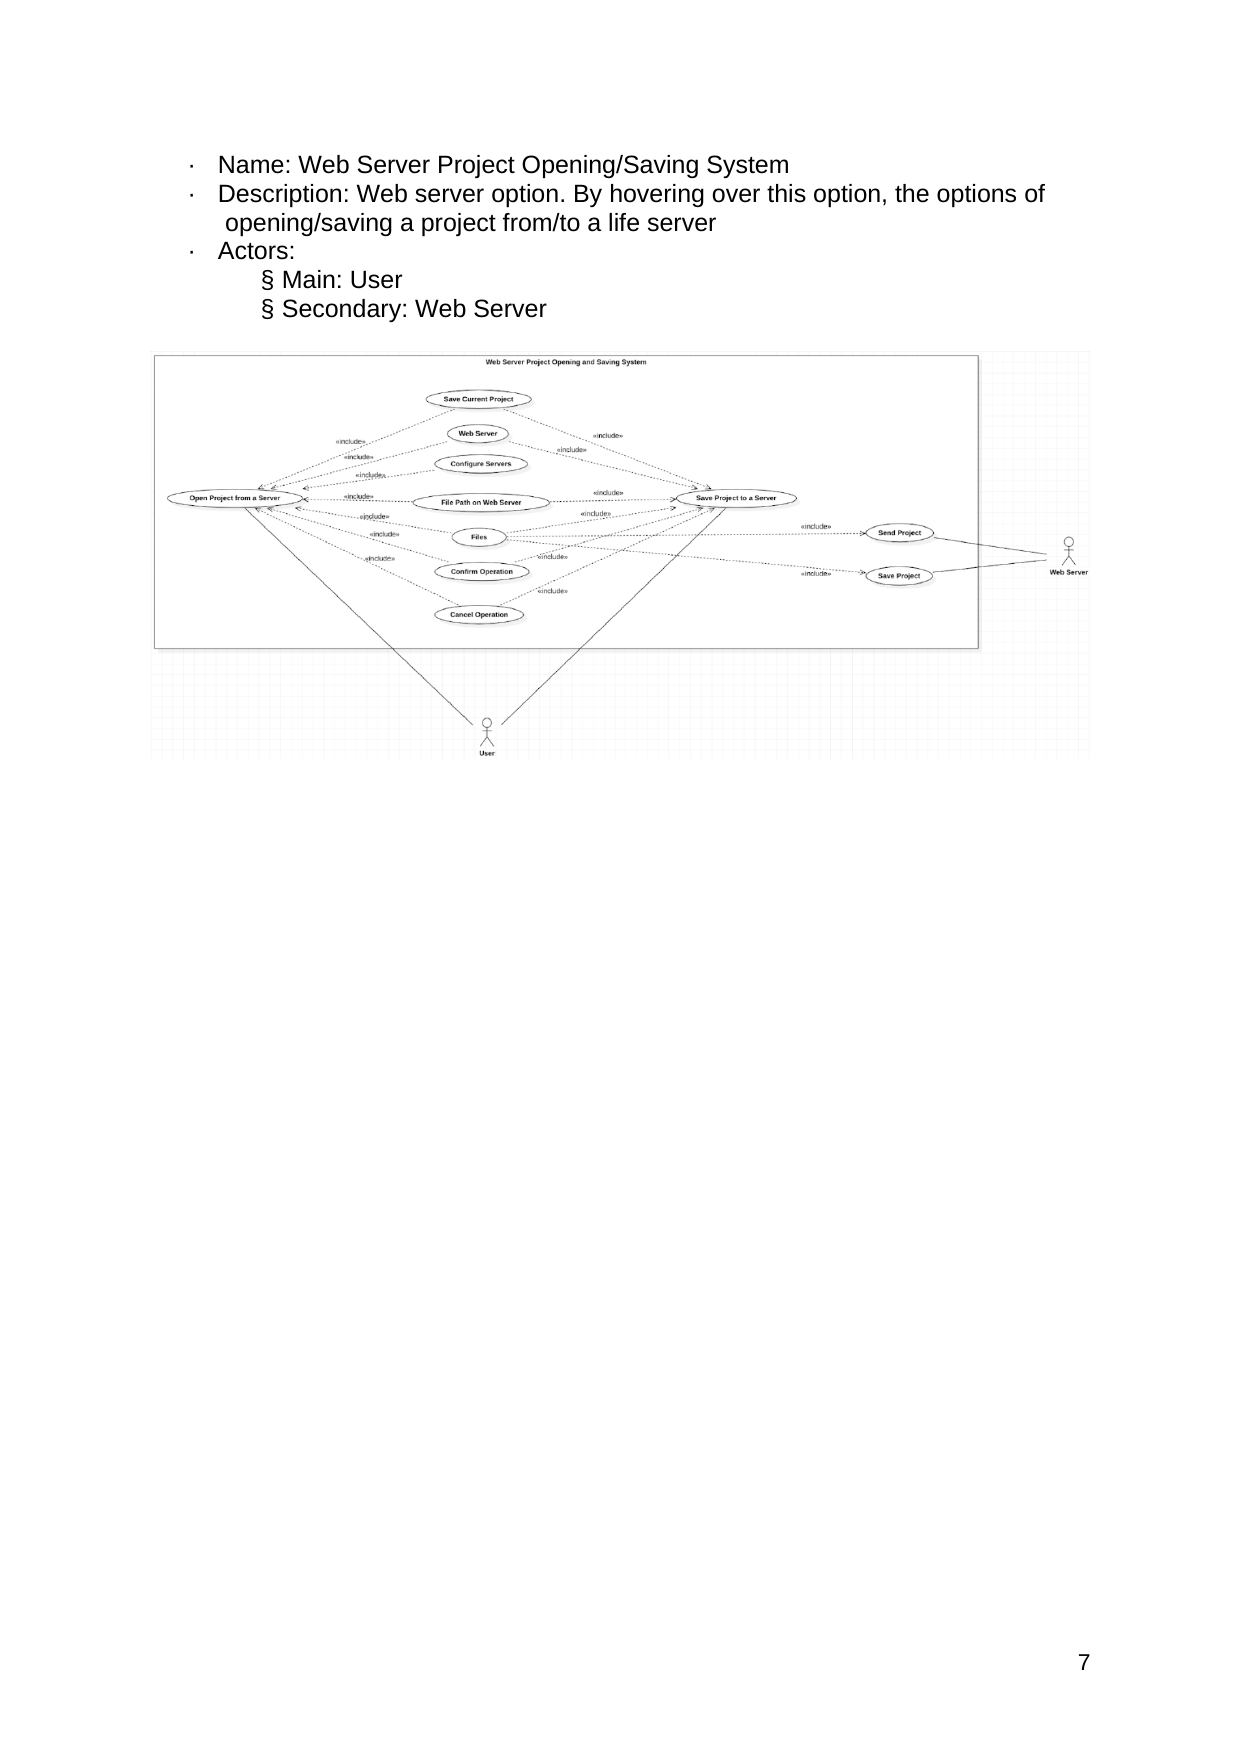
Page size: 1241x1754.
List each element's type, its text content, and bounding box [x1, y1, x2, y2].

text § Secondary: Web Server [260, 294, 1090, 322]
text · Description: Web server option. By hovering over this option, the options of opening/saving a project from/to a life server [187, 179, 1090, 236]
text · Actors: [187, 236, 1090, 265]
picture [150, 351, 1090, 759]
text · Name: Web Server Project Opening/Saving System [187, 150, 1090, 179]
text § Main: User [260, 265, 1090, 294]
